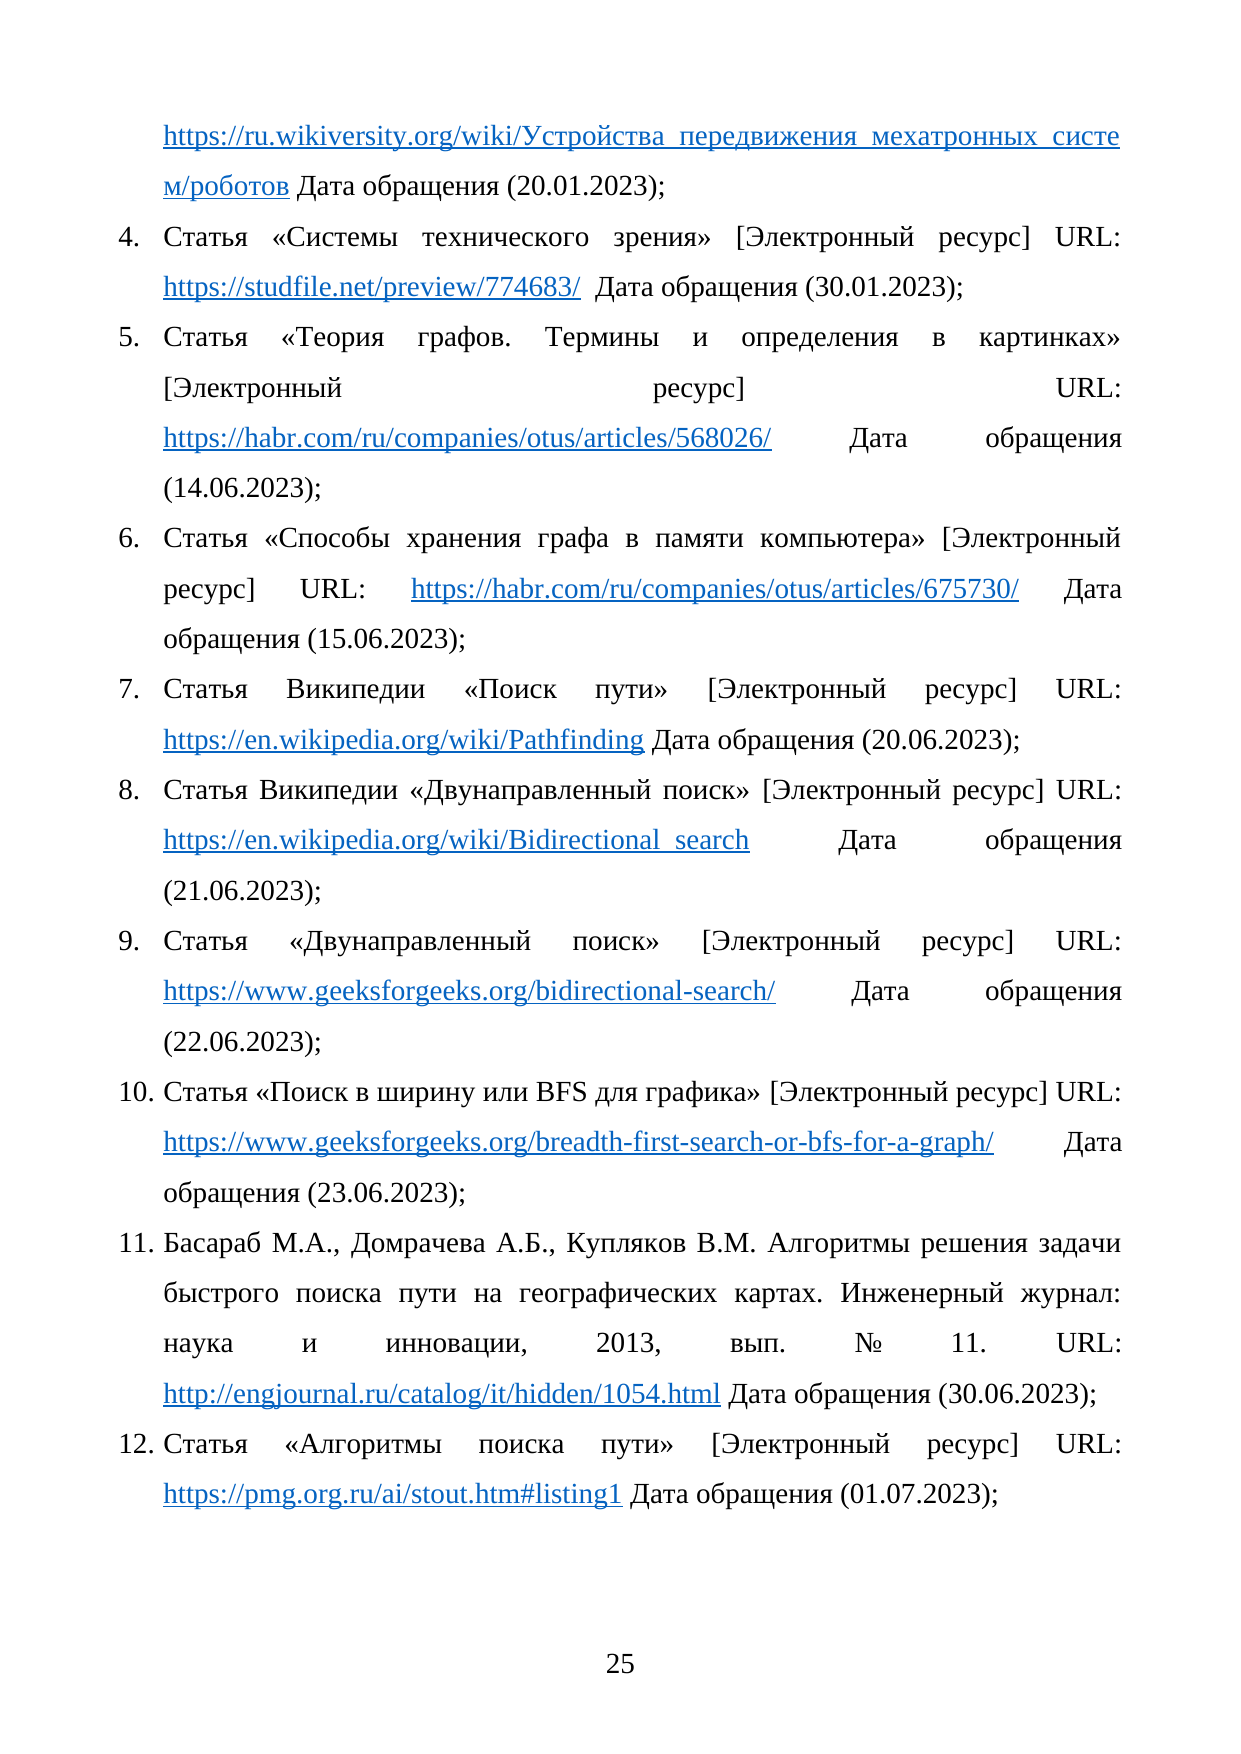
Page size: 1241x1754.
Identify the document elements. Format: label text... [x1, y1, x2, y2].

list Статья «Поиск в ширину или BFS для графика» [Электронный ресурс] URL: https://www.geeksforgeeks.org/breadth-first-search-or-bfs-for-a-graph/ Дата обращения (23.06.2023); [118, 1074, 1122, 1208]
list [118, 118, 1122, 202]
list Статья Википедии «Двунаправленный поиск» [Электронный ресурс] URL: https://en.wikipedia.org/wiki/Bidirectional_search Дата обращения (21.06.2023); [118, 772, 1122, 906]
list Статья «Теория графов. Термины и определения в картинках» [Электронный ресурс] URL: https://habr.com/ru/companies/otus/articles/568026/ Дата обращения (14.06.2023); [118, 319, 1122, 504]
list Статья «Системы технического зрения» [Электронный ресурс] URL: https://studfile.net/preview/774683/ Дата обращения (30.01.2023); [118, 219, 1122, 303]
list Статья Википедии «Поиск пути» [Электронный ресурс] URL: https://en.wikipedia.org/wiki/Pathfinding Дата обращения (20.06.2023); [118, 672, 1122, 755]
list Басараб М.А., Домрачева А.Б., Купляков В.М. Алгоритмы решения задачи быстрого поиска пути на географических картах. Инженерный журнал: наука и инновации, 2013, вып. № 11. URL: http://engjournal.ru/catalog/it/hidden/1054.html Дата обращения (30.06.2023); [118, 1225, 1122, 1409]
list Статья «Алгоритмы поиска пути» [Электронный ресурс] URL: https://pmg.org.ru/ai/stout.htm#listing1 Дата обращения (01.07.2023); [118, 1426, 1122, 1510]
list Статья «Способы хранения графа в памяти компьютера» [Электронный ресурс] URL: https://habr.com/ru/companies/otus/articles/675730/ Дата обращения (15.06.2023); [118, 521, 1122, 655]
list Статья «Двунаправленный поиск» [Электронный ресурс] URL: https://www.geeksforgeeks.org/bidirectional-search/ Дата обращения (22.06.2023); [118, 923, 1122, 1057]
